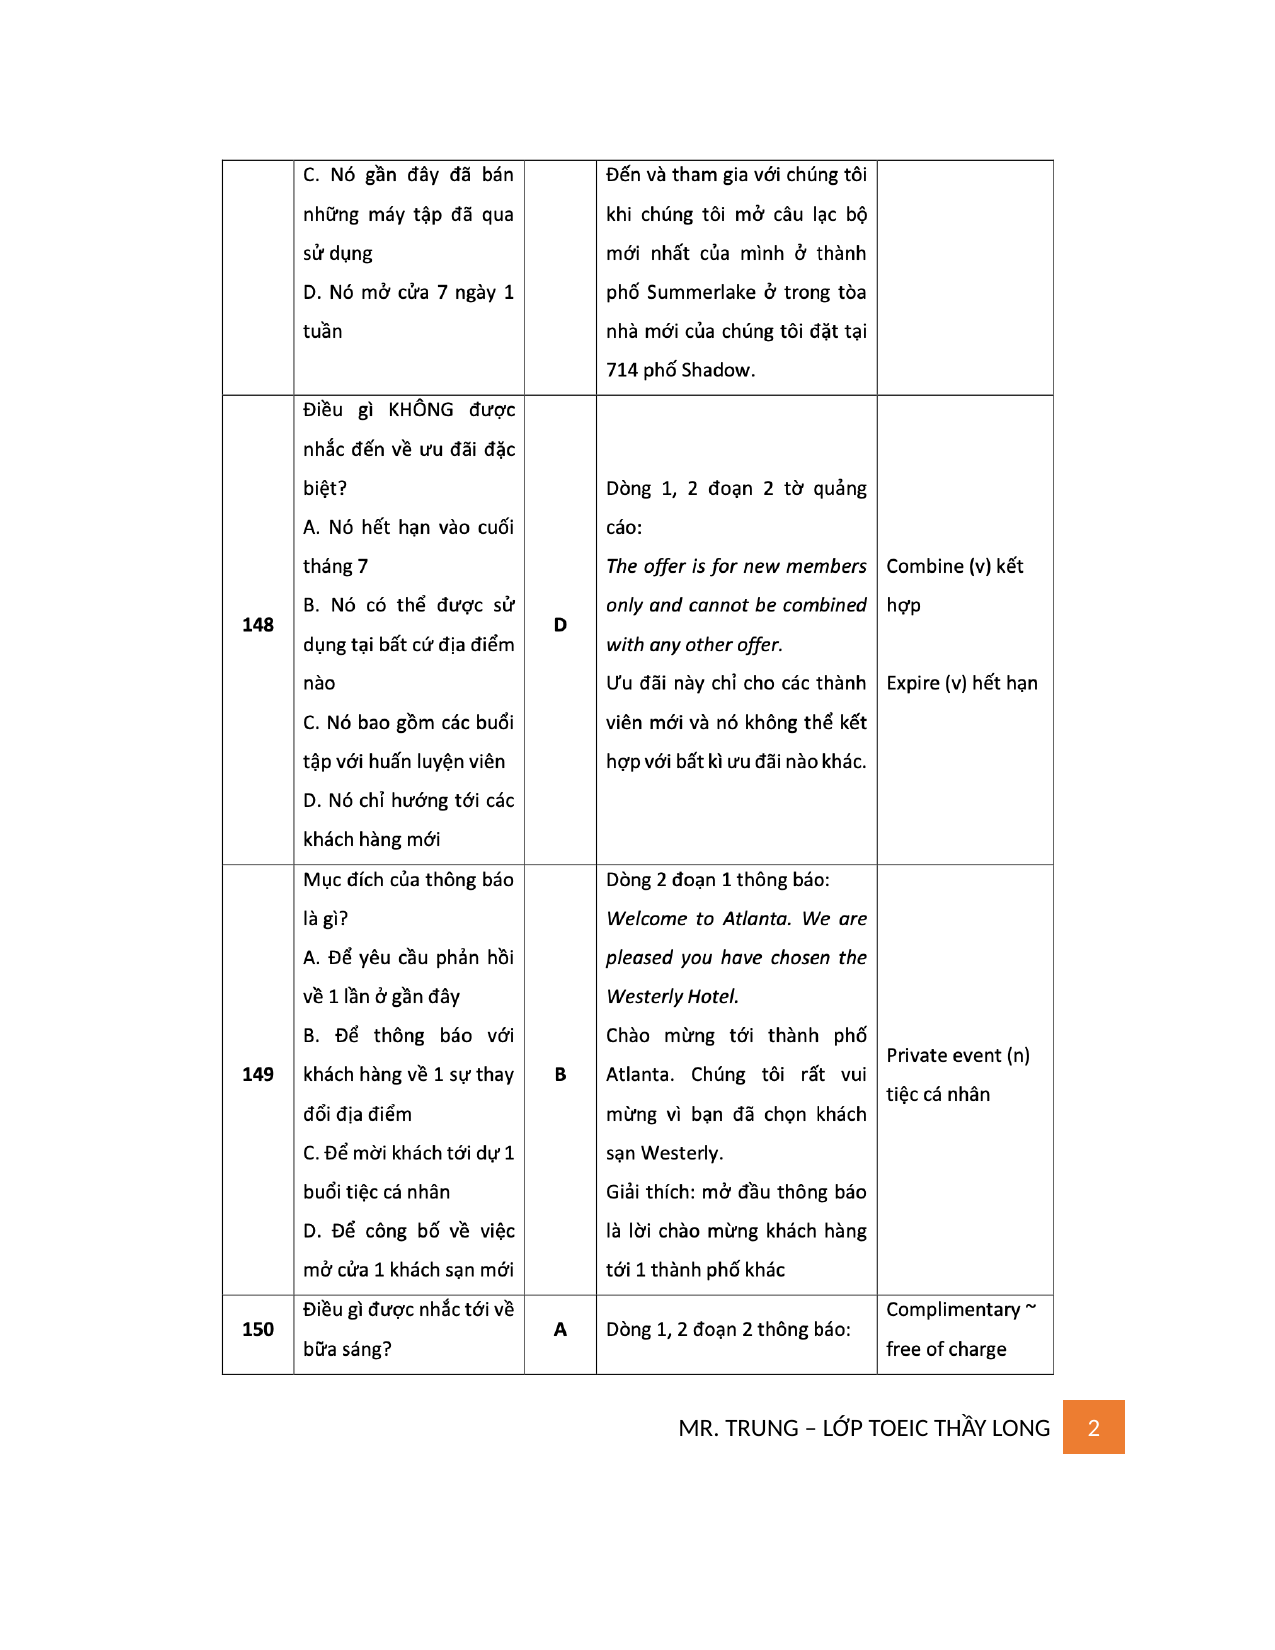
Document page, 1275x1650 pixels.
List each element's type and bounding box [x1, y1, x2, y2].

picture [217, 150, 1058, 1378]
